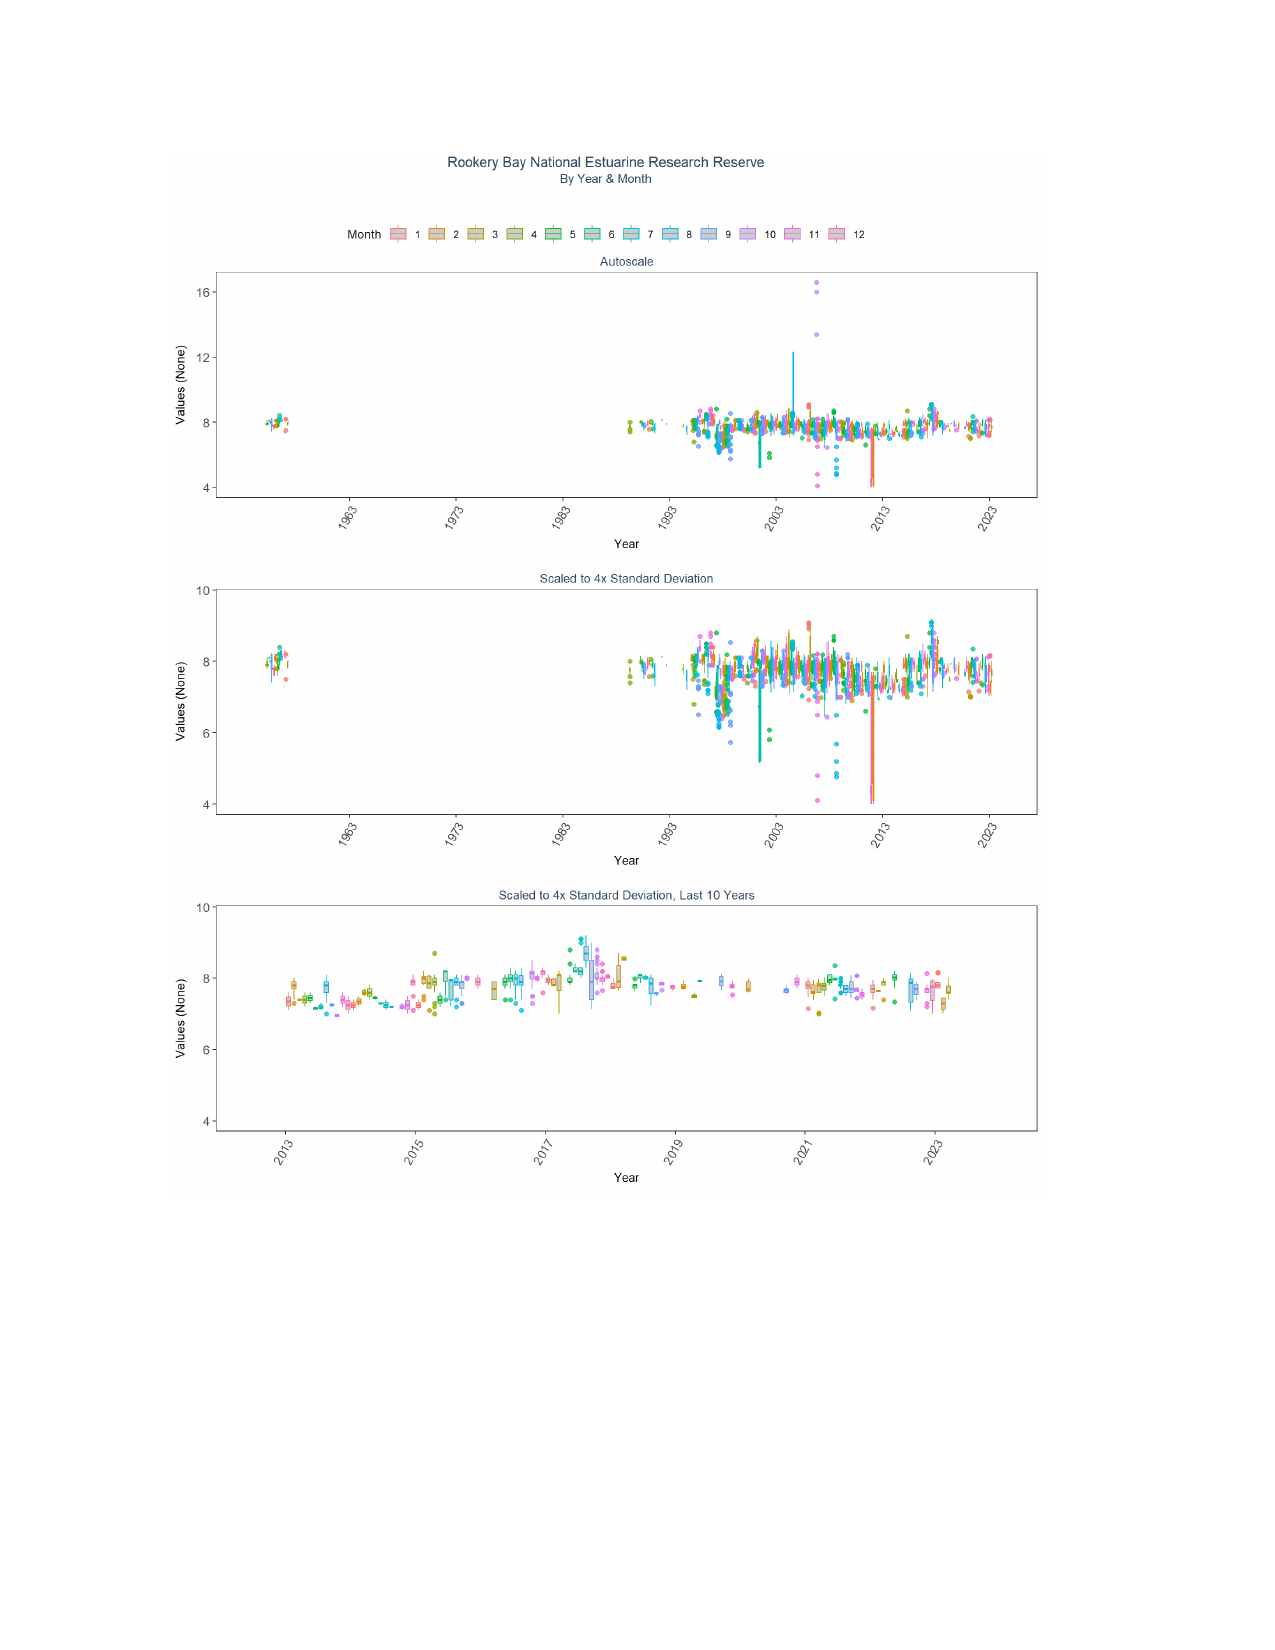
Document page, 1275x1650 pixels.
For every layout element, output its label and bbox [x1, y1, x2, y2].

picture [168, 150, 1044, 1200]
